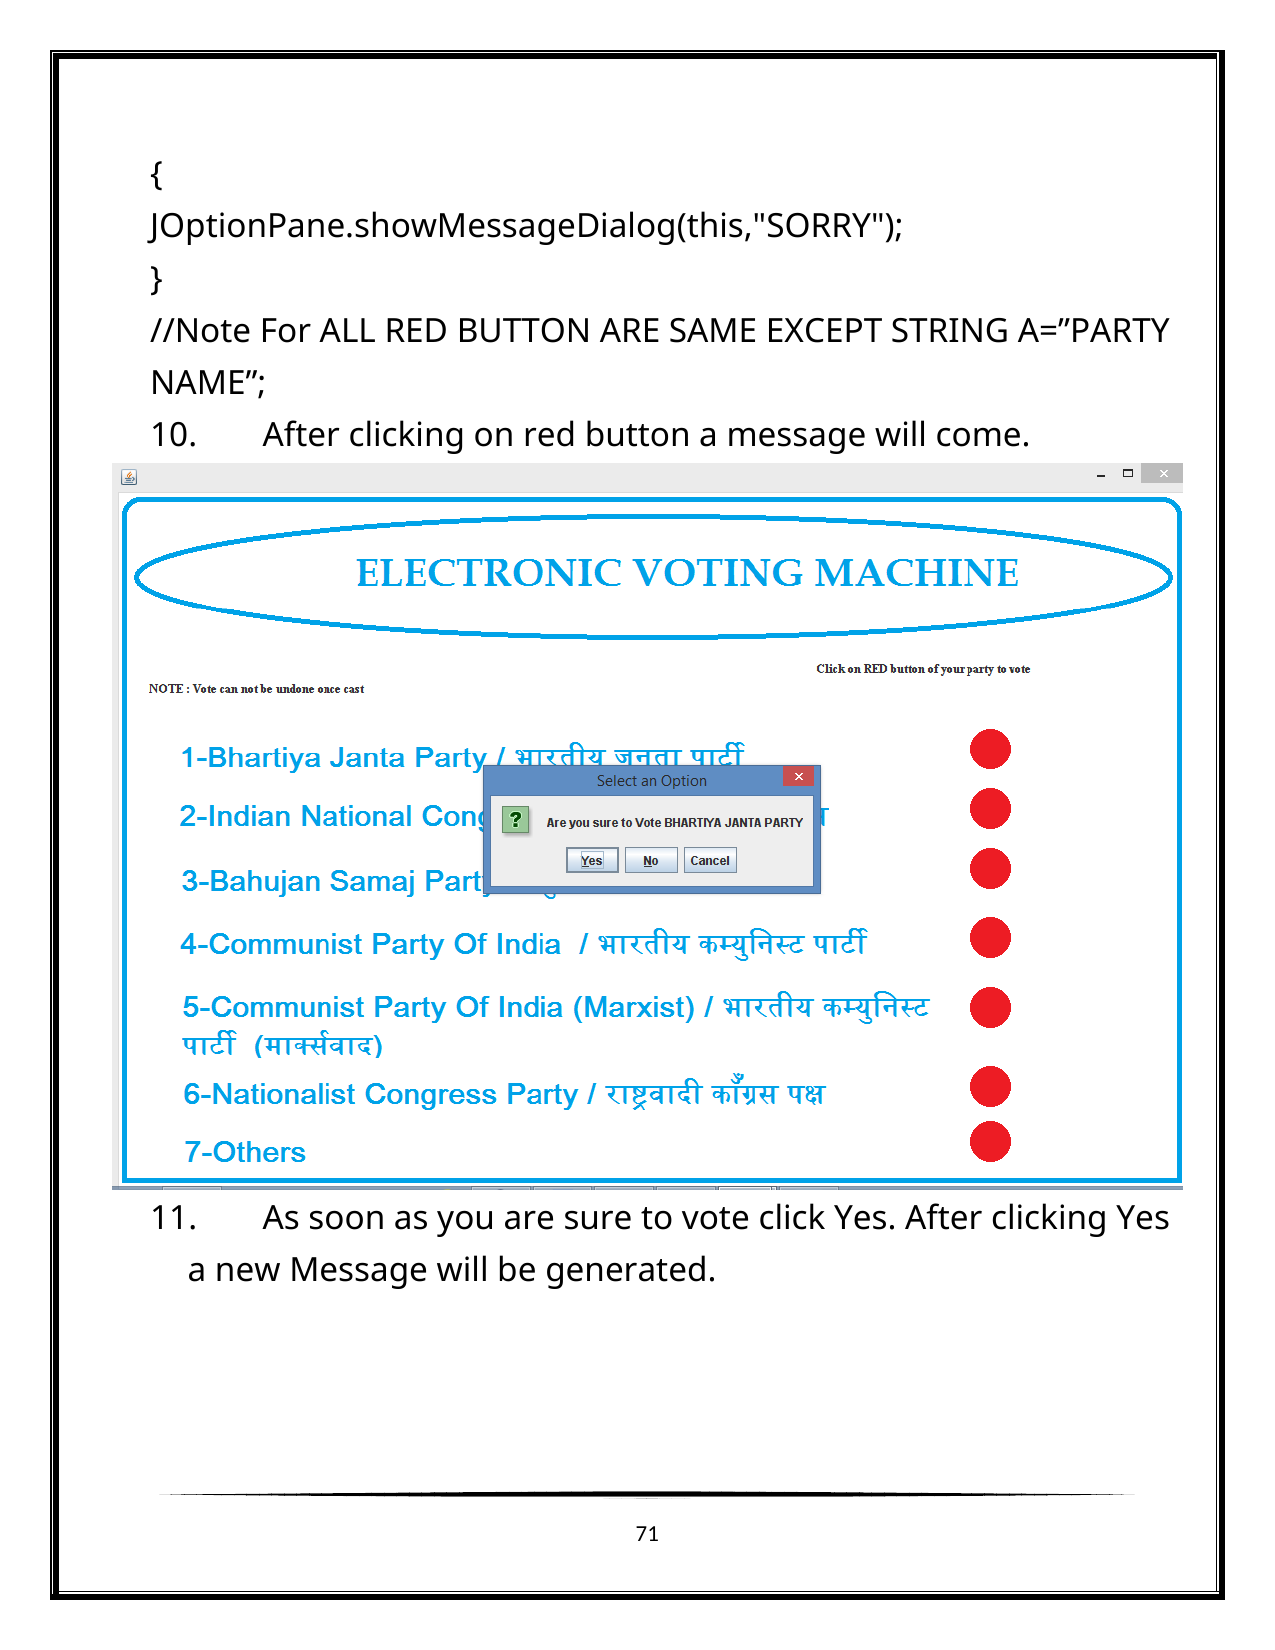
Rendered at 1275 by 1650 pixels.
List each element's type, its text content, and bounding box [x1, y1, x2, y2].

list As soon as you are sure to vote click Yes. After clicking Yes a new Message will be generated. [150, 1194, 1181, 1291]
text JOptionPane.showMessageDialog(this,"SORRY"); [150, 202, 1181, 248]
text { [150, 150, 1181, 195]
list After clicking on red button a message will come. [150, 411, 1181, 456]
text //Note For ALL RED BUTTON ARE SAME EXCEPT STRING A=”PARTY NAME”; [150, 307, 1181, 404]
picture [159, 1490, 1135, 1499]
picture [128, 503, 1176, 1177]
text } [150, 254, 1181, 300]
picture [112, 463, 1183, 1190]
